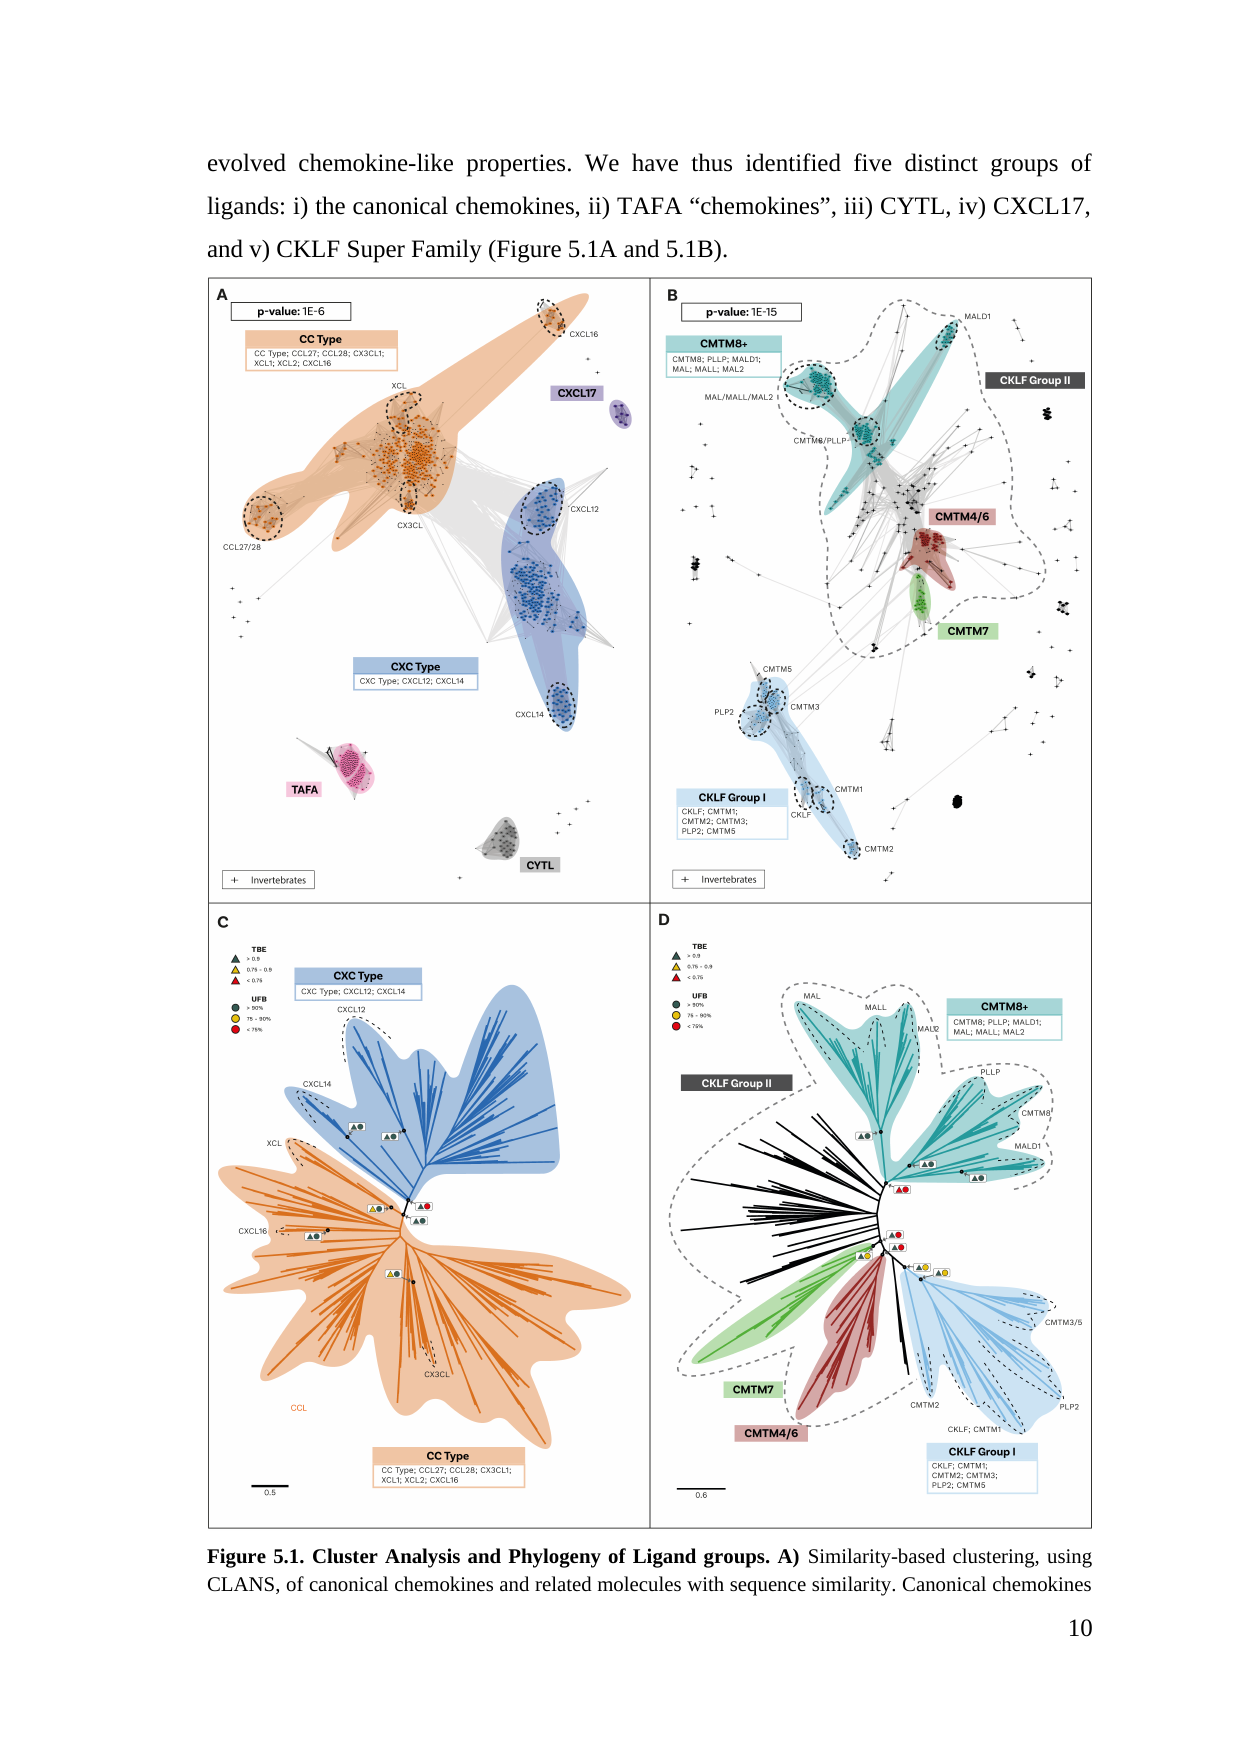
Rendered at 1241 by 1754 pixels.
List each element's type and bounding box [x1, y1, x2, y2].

text [207, 1544, 1092, 1596]
text [207, 148, 1092, 263]
